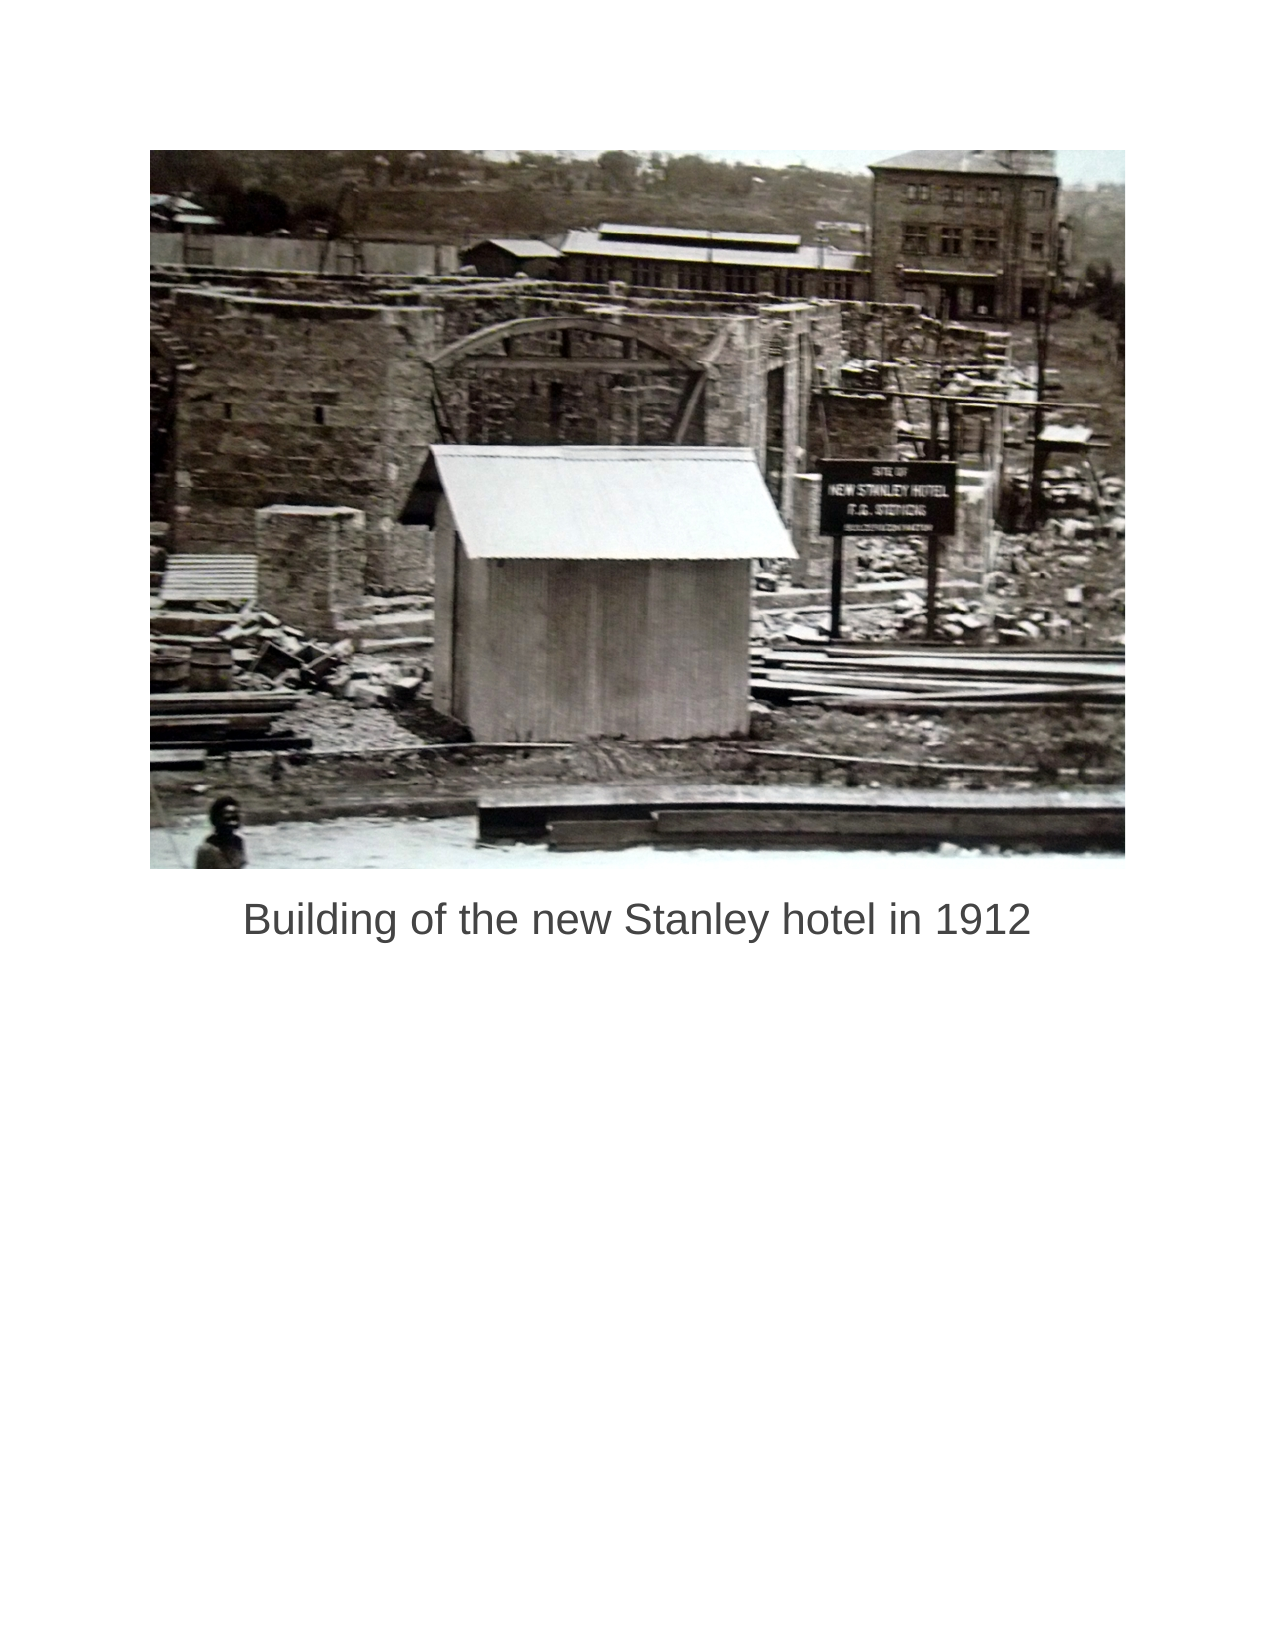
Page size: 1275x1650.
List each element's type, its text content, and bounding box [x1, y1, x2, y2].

text Building of the new Stanley hotel in 1912 [150, 894, 1125, 944]
picture [150, 150, 1125, 869]
